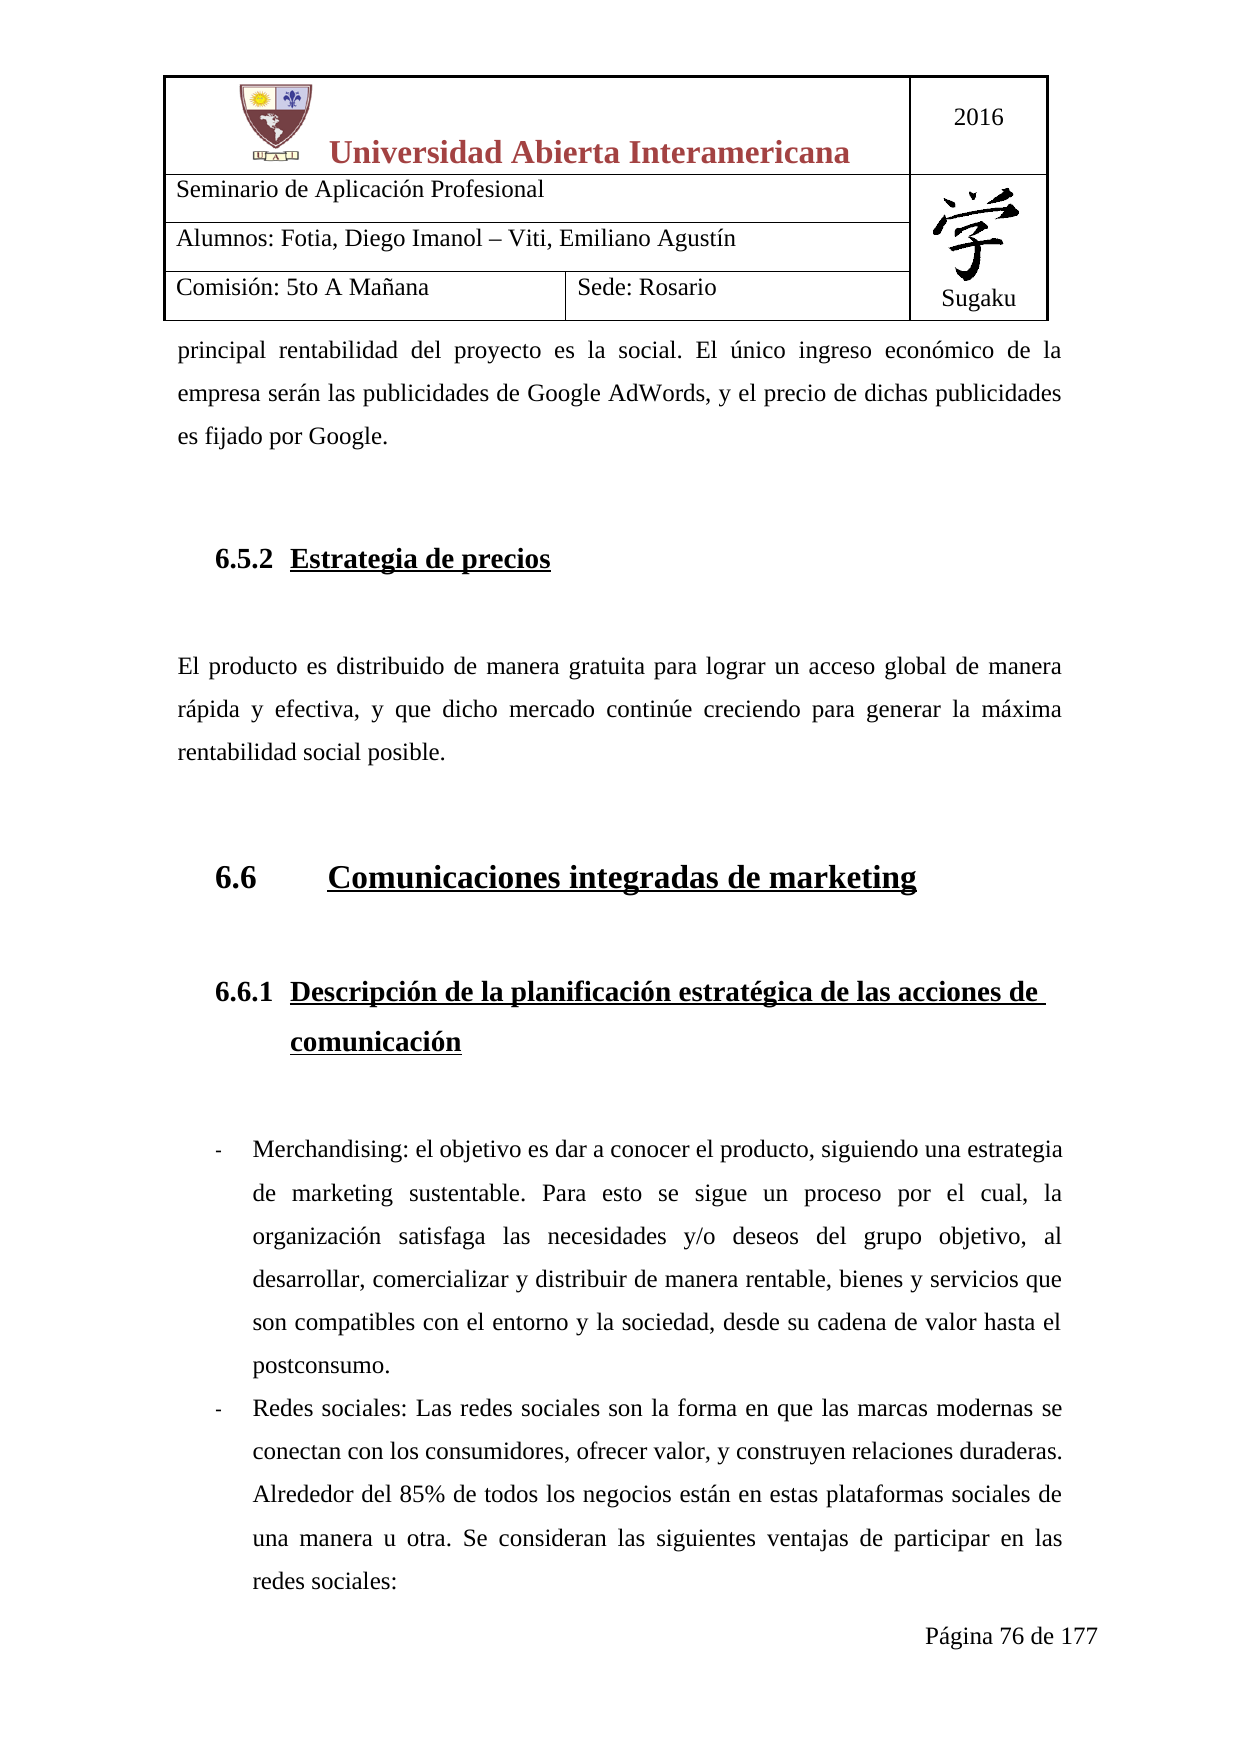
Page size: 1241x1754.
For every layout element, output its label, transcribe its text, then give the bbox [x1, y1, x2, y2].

text El producto es distribuido de manera gratuita para lograr un acceso global de manera rápida y efectiva, y que dicho mercado continúe creciendo para generar la máxima rentabilidad social posible. [177, 651, 1063, 766]
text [177, 148, 1063, 450]
subtitle Descripción de la planificación estratégica de las acciones de comunicación [215, 974, 1063, 1058]
list Merchandising: el objetivo es dar a conocer el producto, siguiendo una estrategia de marketing sustentable. Para esto se sigue un proceso por el cual, la organización satisfaga las necesidades y/o deseos del grupo objetivo, al desarrollar, comercializar y distribuir de manera rentable, bienes y servicios que son compatibles con el entorno y la sociedad, desde su cadena de valor hasta el postconsumo. [215, 1134, 1063, 1379]
list Redes sociales: Las redes sociales son la forma en que las marcas modernas se conectan con los consumidores, ofrecer valor, y construyen relaciones duraderas. Alrededor del 85% de todos los negocios están en estas plataformas sociales de una manera u otra. Se consideran las siguientes ventajas de participar en las redes sociales: [215, 1393, 1063, 1594]
subtitle Estrategia de precios [215, 541, 1063, 574]
picture [223, 78, 329, 164]
subtitle Comunicaciones integradas de marketing [215, 857, 1063, 895]
picture [927, 181, 1030, 284]
